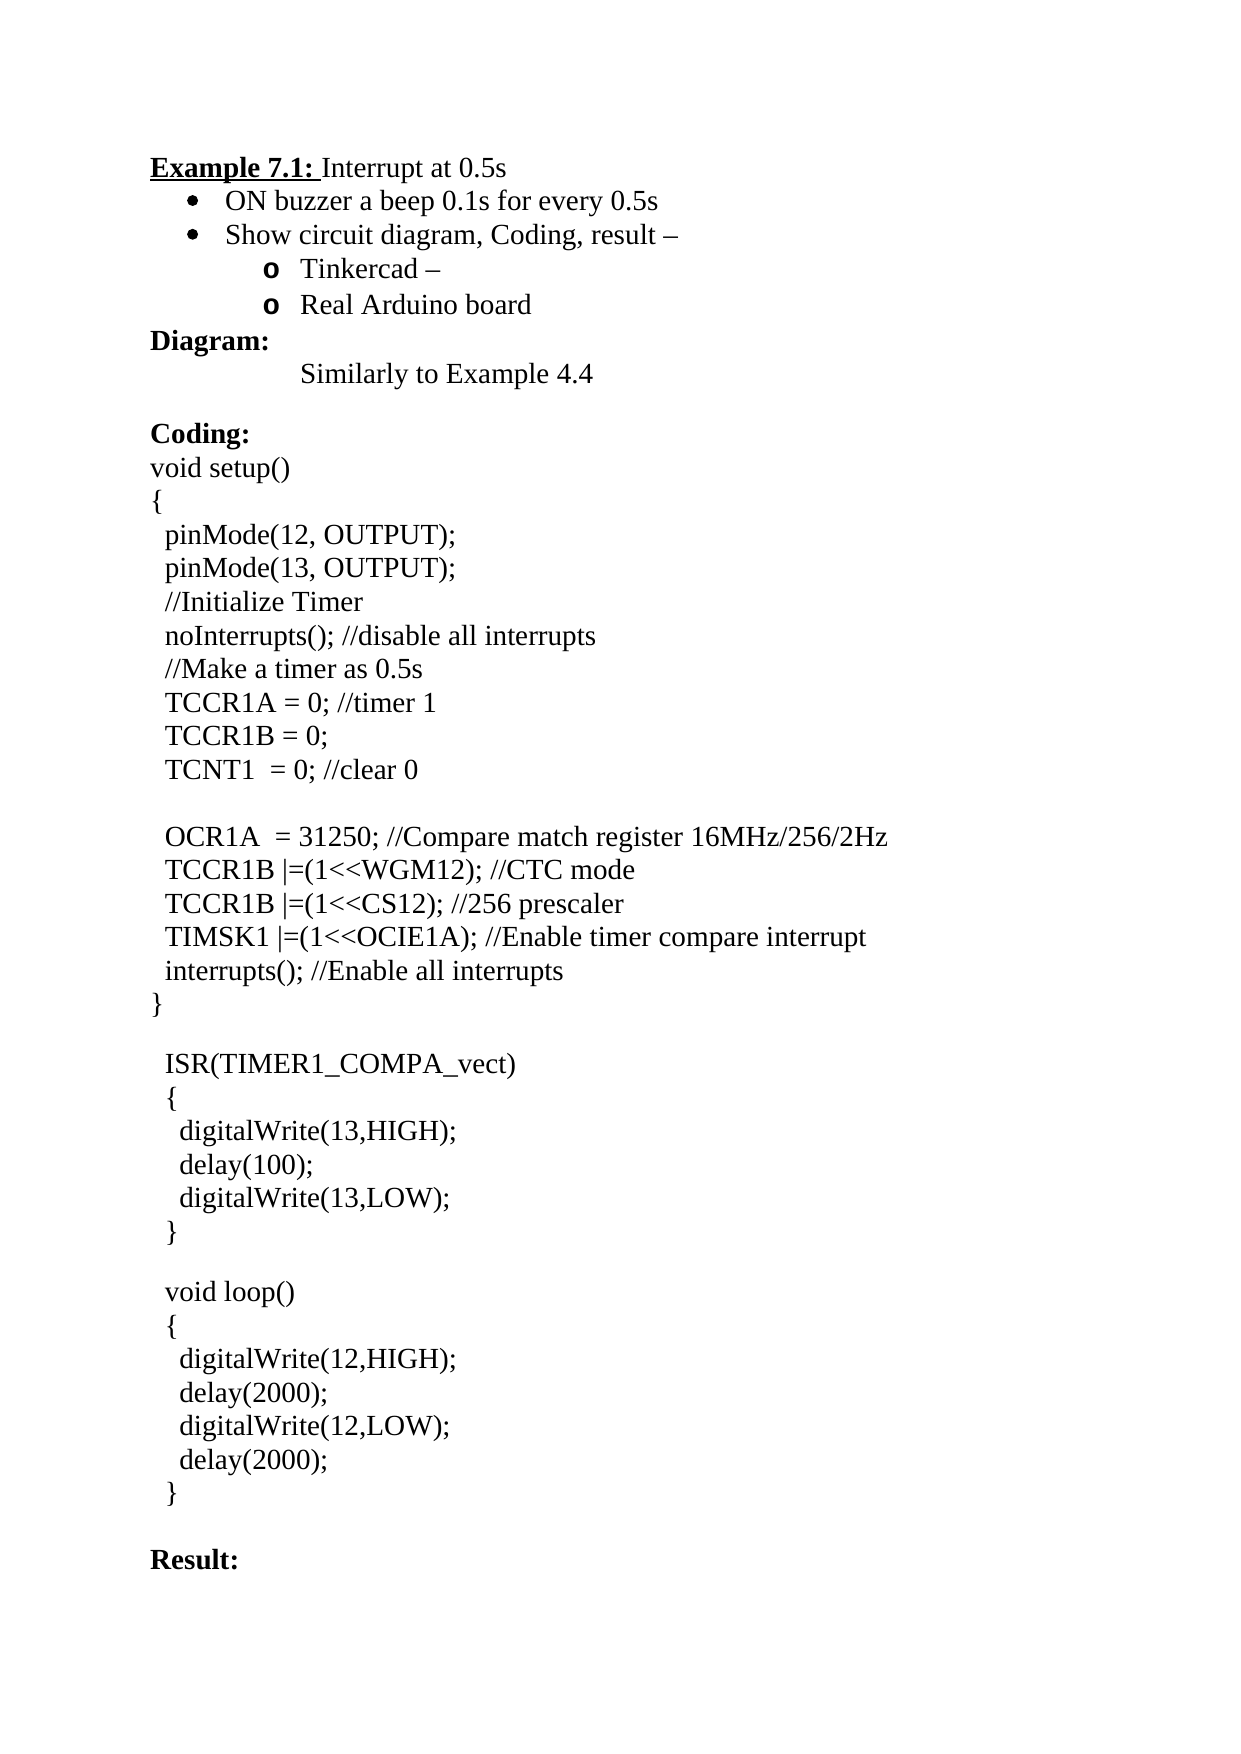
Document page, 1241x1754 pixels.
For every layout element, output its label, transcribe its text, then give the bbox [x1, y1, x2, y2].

text pinMode(12, OUTPUT); [150, 517, 1090, 551]
text digitalWrite(12,LOW); [150, 1408, 1090, 1442]
text pinMode(13, OUTPUT); [150, 551, 1090, 584]
text //Initialize Timer [150, 584, 1090, 618]
text delay(100); [150, 1147, 1090, 1181]
text void setup() [150, 450, 1090, 483]
text } [150, 1475, 1090, 1509]
text Diagram: [150, 323, 1090, 356]
text TCCR1B = 0; [150, 718, 1090, 752]
text TCCR1B |=(1<<CS12); //256 prescaler [150, 886, 1090, 919]
text { [150, 483, 1090, 517]
text digitalWrite(12,HIGH); [150, 1341, 1090, 1375]
text } [150, 1214, 1090, 1248]
list Tinkercad – [262, 251, 1090, 287]
text TCCR1A = 0; //timer 1 [150, 685, 1090, 718]
text void loop() [150, 1274, 1090, 1308]
text { [150, 1308, 1090, 1341]
text interrupts(); //Enable all interrupts [150, 953, 1090, 987]
text { [150, 1080, 1090, 1113]
text noInterrupts(); //disable all interrupts [150, 618, 1090, 651]
list ON buzzer a beep 0.1s for every 0.5s [187, 183, 1090, 217]
text //Make a timer as 0.5s [150, 651, 1090, 685]
text ISR(TIMER1_COMPA_vect) [150, 1046, 1090, 1080]
text delay(2000); [150, 1442, 1090, 1475]
text digitalWrite(13,LOW); [150, 1181, 1090, 1214]
text Similarly to Example 4.4 [150, 356, 1090, 390]
text Coding: [150, 416, 1090, 450]
text digitalWrite(13,HIGH); [150, 1113, 1090, 1147]
text delay(2000); [150, 1375, 1090, 1408]
text Result: [150, 1542, 1090, 1576]
list Show circuit diagram, Coding, result – [187, 217, 1090, 251]
list Real Arduino board [262, 287, 1090, 323]
text Example 7.1: Interrupt at 0.5s [150, 150, 1090, 183]
text } [150, 987, 1090, 1020]
text OCR1A = 31250; //Compare match register 16MHz/256/2Hz [150, 819, 1090, 852]
text TCCR1B |=(1<<WGM12); //CTC mode [150, 852, 1090, 886]
text TIMSK1 |=(1<<OCIE1A); //Enable timer compare interrupt [150, 919, 1090, 953]
text TCNT1 = 0; //clear 0 [150, 752, 1090, 785]
